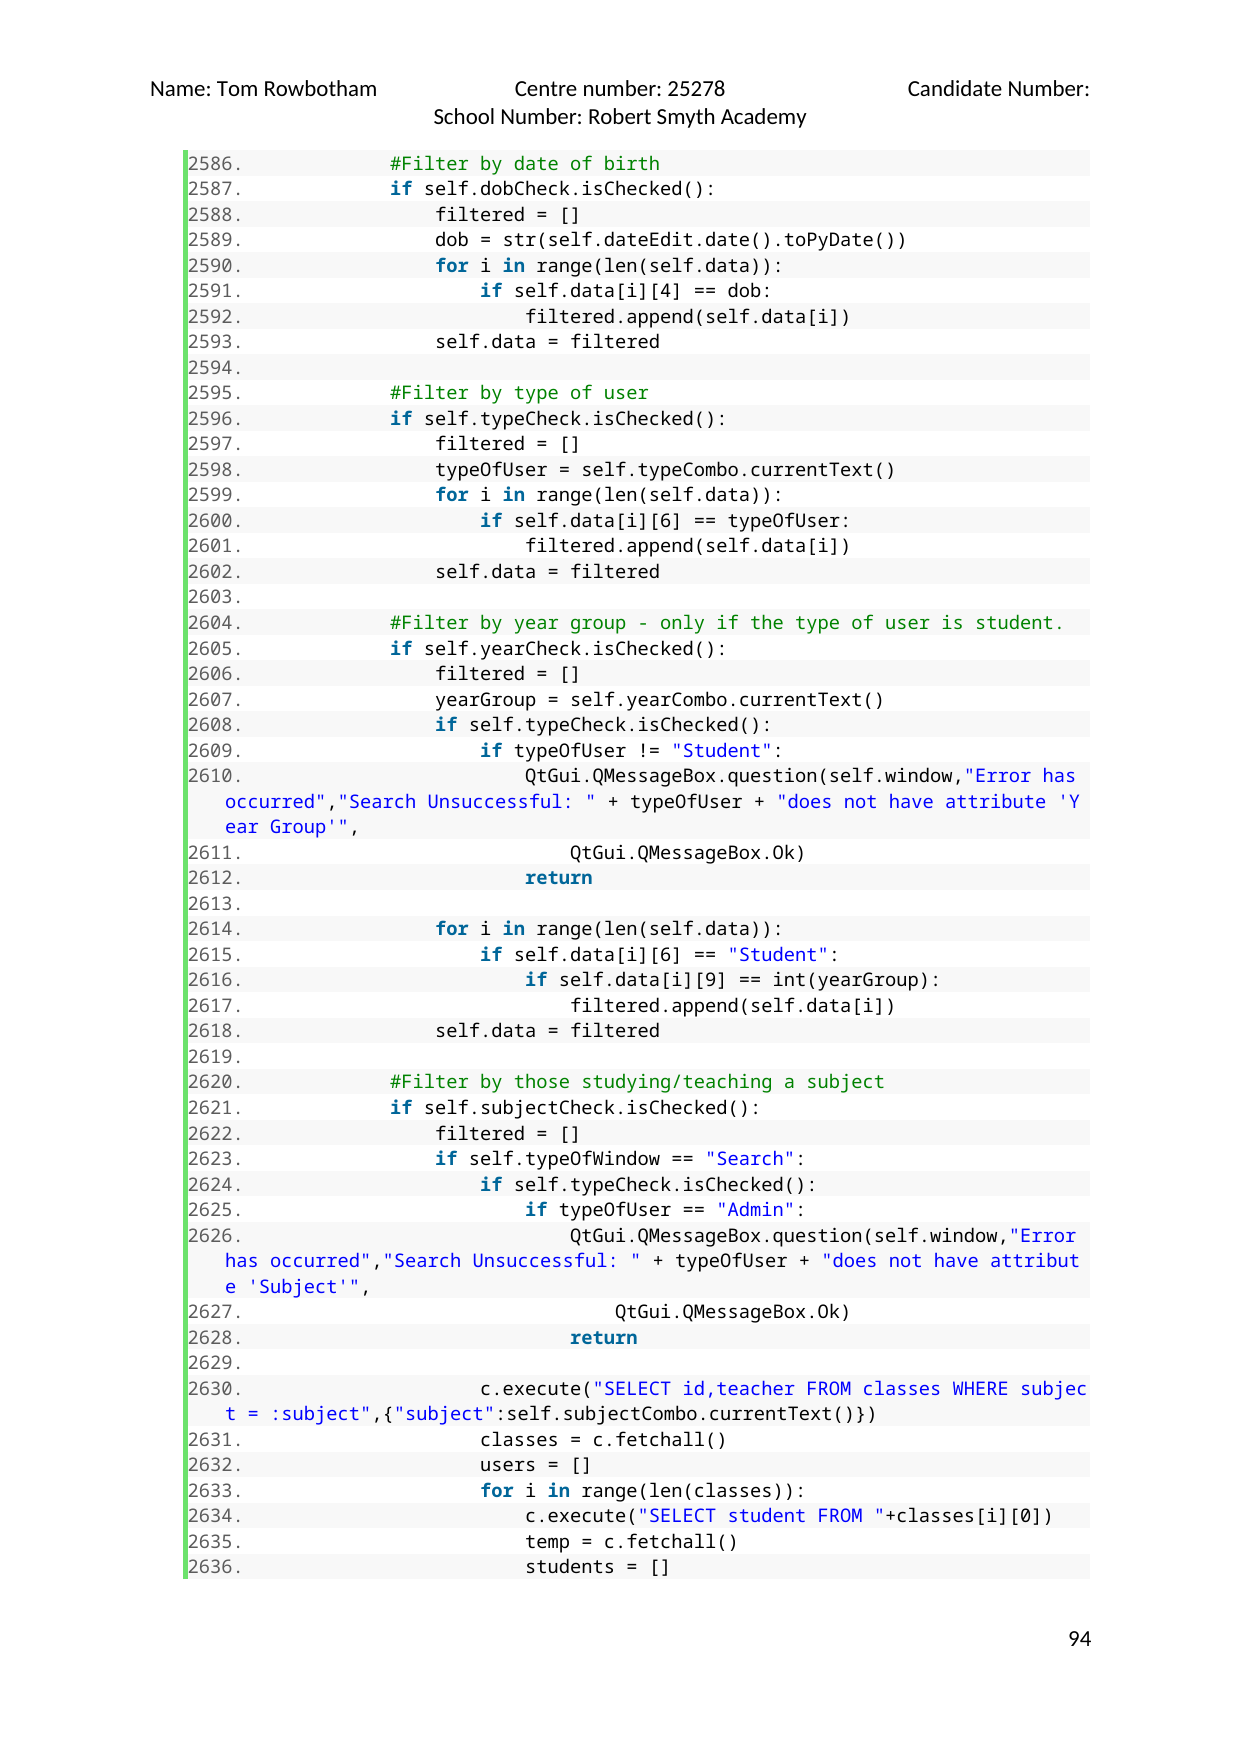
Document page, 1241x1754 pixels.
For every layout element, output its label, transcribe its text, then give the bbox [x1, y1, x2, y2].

list if typeOfUser != "Student": [188, 737, 1090, 762]
list for i in range(len(classes)): [188, 1477, 1090, 1503]
list c.execute("SELECT student FROM "+classes[i][0]) [188, 1503, 1090, 1528]
list #Filter by those studying/teaching a subject [188, 1069, 1090, 1094]
list students = [] [188, 1554, 1090, 1579]
list #Filter by year group - only if the type of user is student. [188, 609, 1090, 635]
list dob = str(self.dateEdit.date().toPyDate()) [188, 227, 1090, 252]
list if self.data[i][6] == typeOfUser: [188, 507, 1090, 533]
list return [188, 864, 1090, 890]
list QtGui.QMessageBox.question(self.window,"Error has occurred","Search Unsuccessful: " + typeOfUser + "does not have attribute 'Year Group'", [188, 762, 1090, 839]
list for i in range(len(self.data)): [188, 482, 1090, 507]
list if self.yearCheck.isChecked(): [188, 635, 1090, 660]
list if self.typeCheck.isChecked(): [188, 405, 1090, 431]
list if self.typeCheck.isChecked(): [188, 711, 1090, 737]
list if self.data[i][4] == dob: [188, 278, 1090, 303]
list if self.subjectCheck.isChecked(): [188, 1094, 1090, 1120]
list if self.typeCheck.isChecked(): [188, 1171, 1090, 1196]
list filtered = [] [188, 660, 1090, 686]
list filtered = [] [188, 1120, 1090, 1145]
list if self.typeOfWindow == "Search": [188, 1145, 1090, 1171]
list for i in range(len(self.data)): [188, 916, 1090, 941]
list if self.data[i][9] == int(yearGroup): [188, 967, 1090, 992]
list return [188, 1324, 1090, 1349]
list QtGui.QMessageBox.Ok) [188, 1298, 1090, 1324]
list self.data = filtered [188, 1018, 1090, 1043]
list QtGui.QMessageBox.question(self.window,"Error has occurred","Search Unsuccessful: " + typeOfUser + "does not have attribute 'Subject'", [188, 1222, 1090, 1298]
list #Filter by date of birth [188, 150, 1090, 176]
list classes = c.fetchall() [188, 1426, 1090, 1452]
list if self.dobCheck.isChecked(): [188, 176, 1090, 201]
list if self.data[i][6] == "Student": [188, 941, 1090, 967]
list if typeOfUser == "Admin": [188, 1196, 1090, 1222]
list typeOfUser = self.typeCombo.currentText() [188, 456, 1090, 482]
list #Filter by type of user [188, 380, 1090, 405]
list filtered.append(self.data[i]) [188, 533, 1090, 558]
list yearGroup = self.yearCombo.currentText() [188, 686, 1090, 711]
list filtered = [] [188, 431, 1090, 456]
list filtered.append(self.data[i]) [188, 303, 1090, 329]
list filtered.append(self.data[i]) [188, 992, 1090, 1018]
list temp = c.fetchall() [188, 1528, 1090, 1554]
list filtered = [] [188, 201, 1090, 227]
list self.data = filtered [188, 558, 1090, 584]
list QtGui.QMessageBox.Ok) [188, 839, 1090, 864]
list users = [] [188, 1452, 1090, 1477]
list for i in range(len(self.data)): [188, 252, 1090, 278]
list self.data = filtered [188, 329, 1090, 354]
list c.execute("SELECT id,teacher FROM classes WHERE subject = :subject",{"subject":self.subjectCombo.currentText()}) [188, 1375, 1090, 1426]
